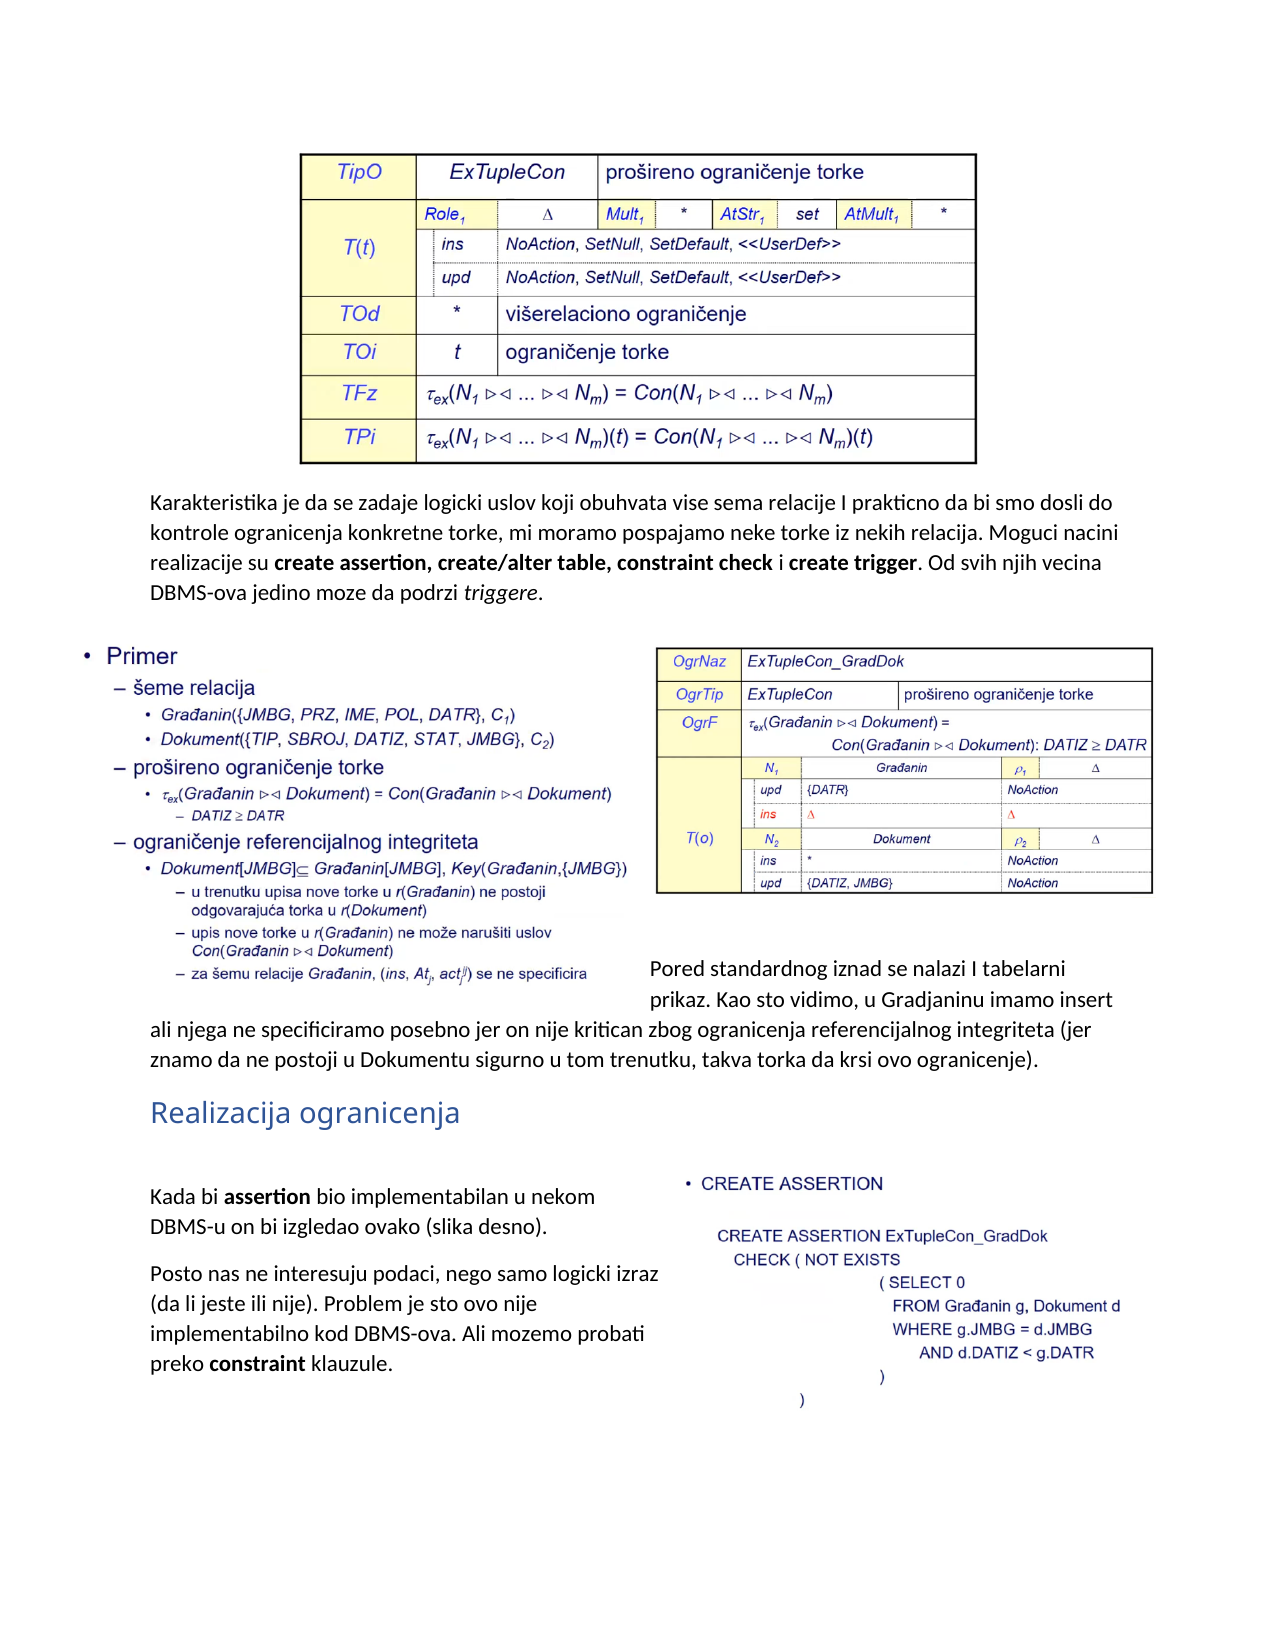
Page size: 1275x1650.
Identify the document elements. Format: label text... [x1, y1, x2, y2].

text Pored standardnog iznad se nalazi I tabelarni prikaz. Kao sto vidimo, u Gradjaninu imamo insert ali njega ne specificiramo posebno jer on nije kritican zbog ogranicenja referencijalnog integriteta (jer znamo da ne postoji u Dokumentu sigurno u tom trenutku, takva torka da krsi ovo ogranicenje). [150, 954, 1125, 1073]
subtitle Realizacija ogranicenja [150, 1092, 1125, 1132]
picture [79, 644, 631, 986]
text Posto nas ne interesuju podaci, nego samo logicki izraz (da li jeste ili nije). Problem je sto ovo nije implementabilno kod DBMS-ova. Ali mozemo probati preko constraint klauzule. [150, 1259, 682, 1377]
text Kada bi assertion bio implementabilan u nekom DBMS-u on bi izgledao ovako (slika desno). [150, 1182, 682, 1240]
text Karakteristika je da se zadaje logicki uslov koji obuhvata vise sema relacije I prakticno da bi smo dosli do kontrole ogranicenja konkretne torke, mi moramo pospajamo neke torke iz nekih relacija. Moguci nacini realizacije su create assertion, create/alter table, constraint check i create trigger. Od svih njih vecina DBMS-ova jedino moze da podrzi triggere. [150, 488, 1125, 606]
picture [653, 641, 1156, 898]
picture [295, 150, 980, 469]
picture [682, 1173, 1125, 1411]
